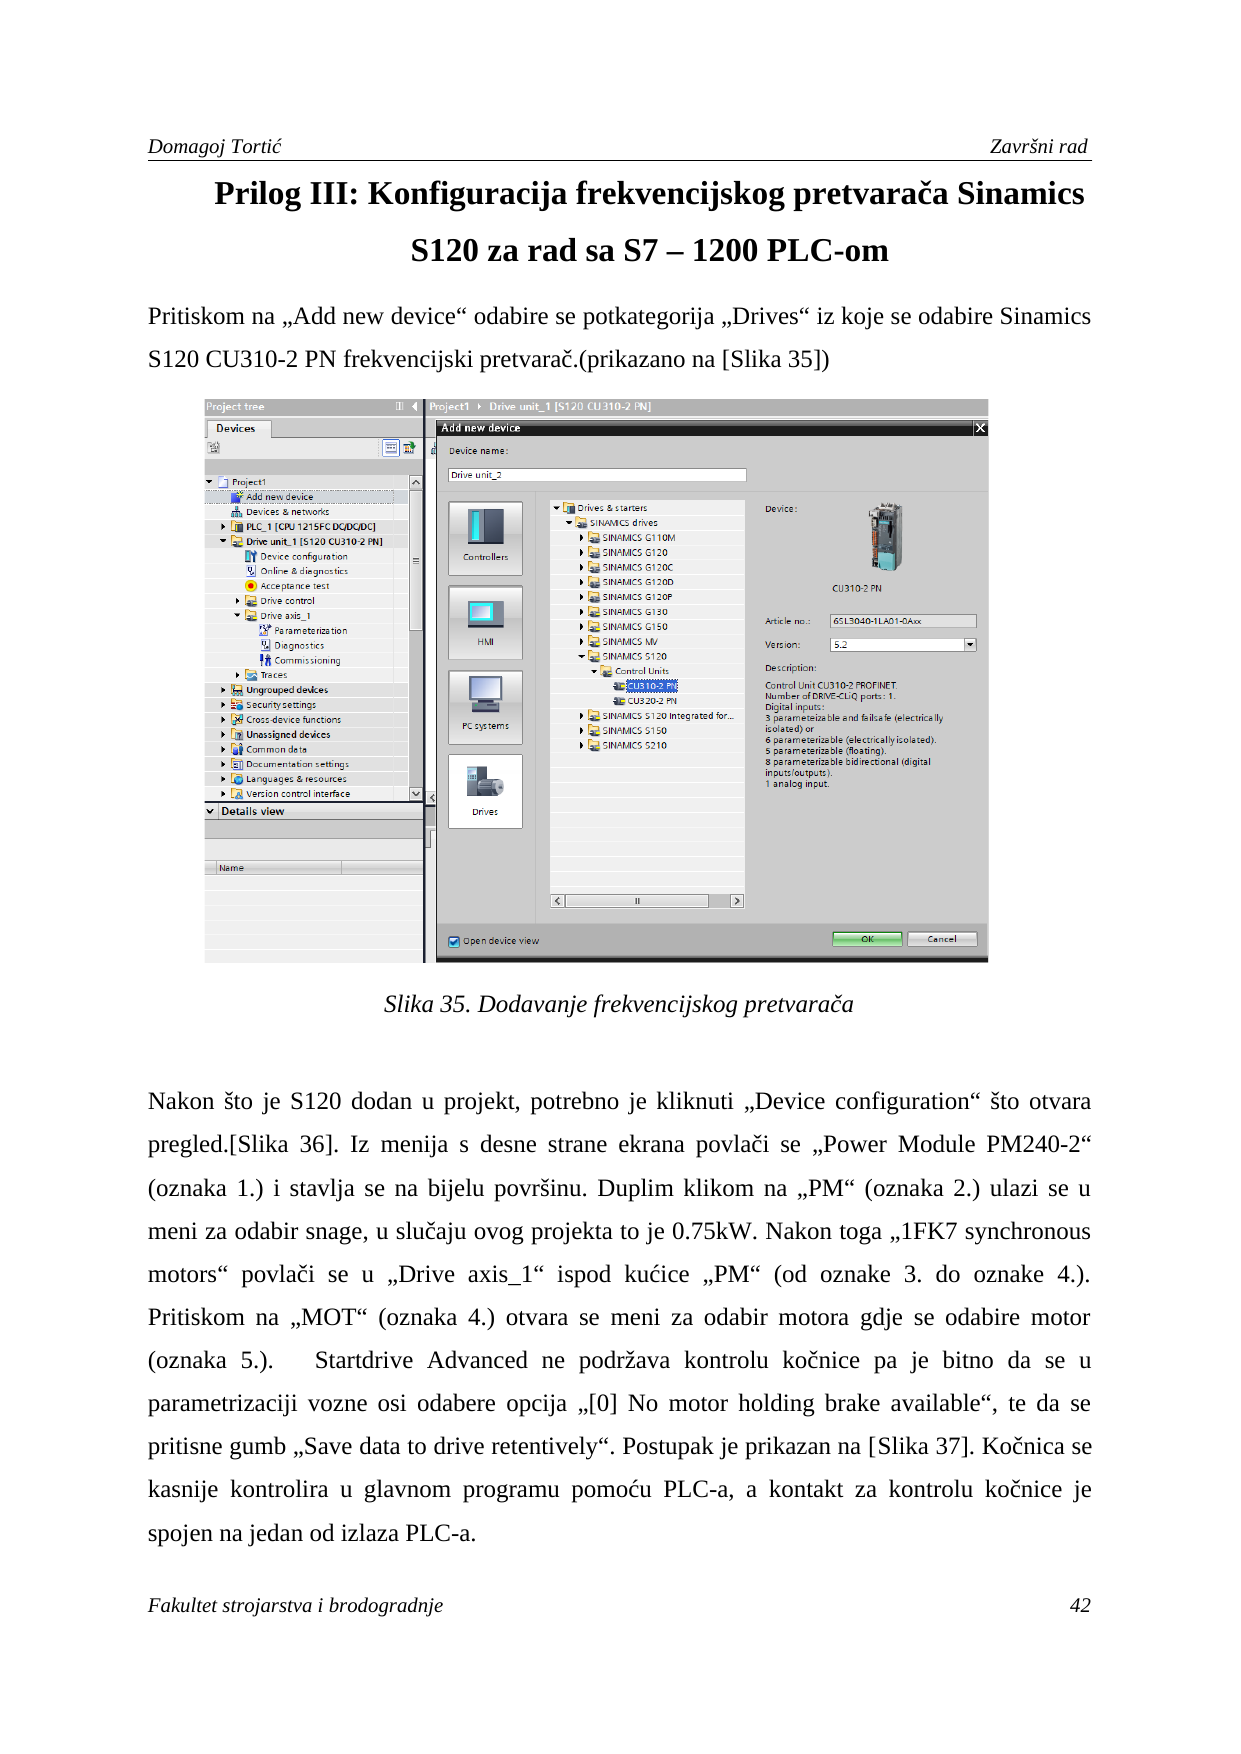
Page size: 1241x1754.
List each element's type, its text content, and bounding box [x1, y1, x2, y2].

list Prilog III: Konfiguracija frekvencijskog pretvarača Sinamics S120 za rad sa S7 – 1200 PLC-om [207, 173, 1092, 269]
picture [204, 399, 989, 963]
text Nakon što je S120 dodan u projekt, potrebno je kliknuti „Device configuration“ što otvara pregled.[Slika 36]. Iz menija s desne strane ekrana povlači se „Power Module PM240-2“ (oznaka 1.) i stavlja se na bijelu površinu. Duplim klikom na „PM“ (oznaka 2.) ulazi se u meni za odabir snage, u slučaju ovog projekta to je 0.75kW. Nakon toga „1FK7 synchronous motors“ povlači se u „Drive axis_1“ ispod kućice „PM“ (od oznake 3. do oznake 4.). Pritiskom na „MOT“ (oznaka 4.) otvara se meni za odabir motora gdje se odabire motor (oznaka 5.). Startdrive Advanced ne podržava kontrolu kočnice pa je bitno da se u parametrizaciji vozne osi odabere opcija „[0] No motor holding brake available“, te da se pritisne gumb „Save data to drive retentively“. Postupak je prikazan na [Slika 37]. Kočnica se kasnije kontrolira u glavnom programu pomoću PLC-a, a kontakt za kontrolu kočnice je spojen na jedan od izlaza PLC-a. [148, 1086, 1092, 1546]
text Pritiskom na „Add new device“ odabire se potkategorija „Drives“ iz koje se odabire Sinamics S120 CU310-2 PN frekvencijski pretvarač.(prikazano na [Slika 35]) [148, 301, 1092, 373]
text Slika 35. Dodavanje frekvencijskog pretvarača [148, 989, 1092, 1018]
